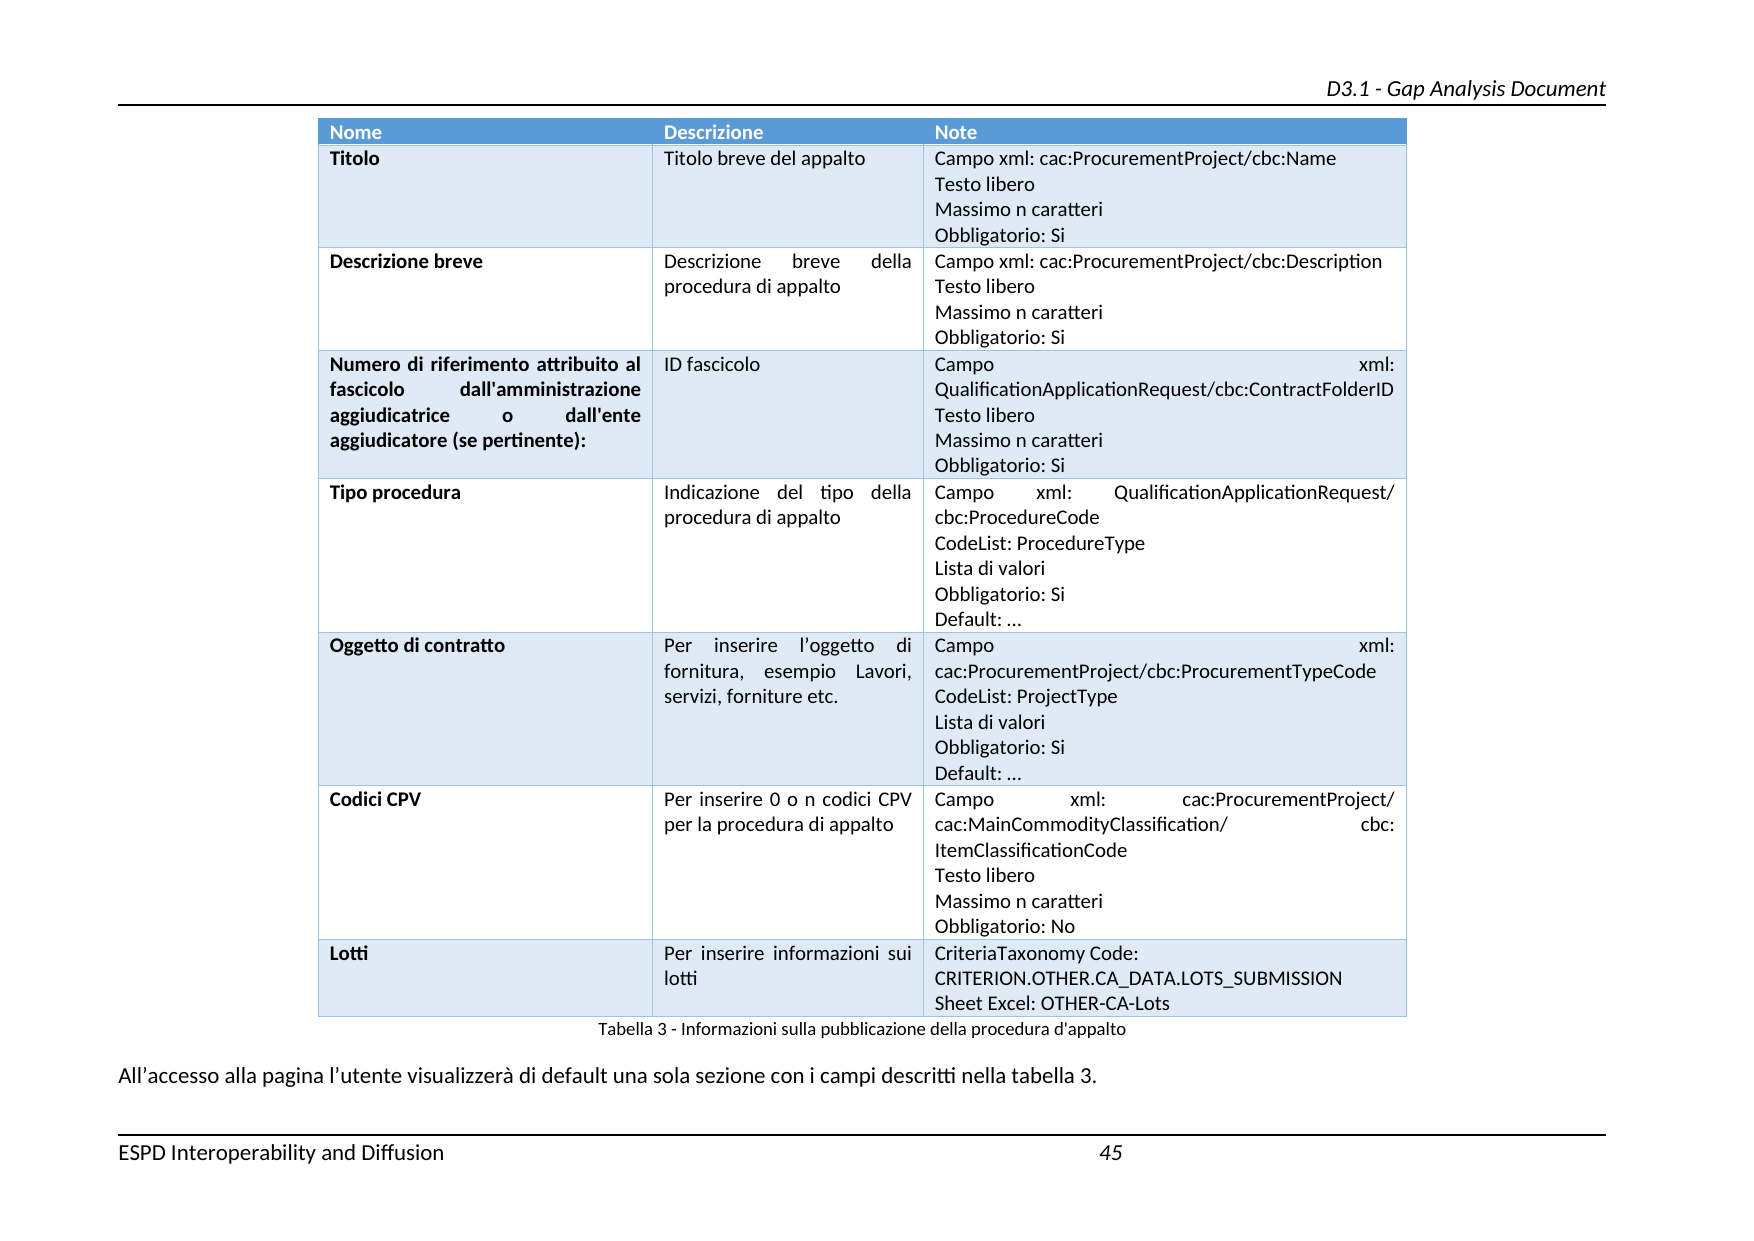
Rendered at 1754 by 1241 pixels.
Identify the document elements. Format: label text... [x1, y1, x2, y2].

table_cell Per inserire informazioni sui lotti [653, 940, 923, 1016]
table_cell Descrizione breve della procedura di appalto [653, 248, 923, 350]
table_cell Campo xml: cac:ProcurementProject/cbc:ProcurementTypeCode CodeList: ProjectType Lista di valori Obbligatorio: Si Default: … [924, 633, 1406, 785]
table_cell Indicazione del tipo della procedura di appalto [653, 479, 923, 632]
table_cell Per inserire l’oggetto di fornitura, esempio Lavori, servizi, forniture etc. [653, 633, 923, 785]
table_header Nome [319, 119, 652, 144]
table_cell Numero di riferimento attribuito al fascicolo dall'amministrazione aggiudicatrice o dall'ente aggiudicatore (se pertinente): [319, 351, 652, 478]
text All’accesso alla pagina l’utente visualizzerà di default una sola sezione con i campi descritti nella tabella 3. [118, 1061, 1606, 1089]
table_cell Campo xml: QualificationApplicationRequest/cbc:ContractFolderID Testo libero Massimo n caratteri Obbligatorio: Si [924, 351, 1406, 478]
table_cell Campo xml: cac:ProcurementProject/cbc:Name Testo libero Massimo n caratteri Obbligatorio: Si [924, 146, 1406, 247]
table_cell Titolo breve del appalto [653, 146, 923, 247]
table_cell Tipo procedura [319, 479, 652, 632]
table_cell Codici CPV [319, 786, 652, 939]
table_header Note [924, 119, 1406, 144]
table_cell Descrizione breve [319, 248, 652, 350]
table_cell Campo xml: cac:ProcurementProject/ cac:MainCommodityClassification/ cbc: ItemClassificationCode Testo libero Massimo n caratteri Obbligatorio: No [924, 786, 1406, 939]
table_cell Titolo [319, 146, 652, 247]
table_cell ID fascicolo [653, 351, 923, 478]
table_cell Lotti [319, 940, 652, 1016]
table_cell Per inserire 0 o n codici CPV per la procedura di appalto [653, 786, 923, 939]
table_cell Campo xml: QualificationApplicationRequest/ cbc:ProcedureCode CodeList: ProcedureType Lista di valori Obbligatorio: Si Default: … [924, 479, 1406, 632]
table_header Descrizione [653, 119, 923, 144]
table_cell Campo xml: cac:ProcurementProject/cbc:Description Testo libero Massimo n caratteri Obbligatorio: Si [924, 248, 1406, 350]
table_cell CriteriaTaxonomy Code: CRITERION.OTHER.CA_DATA.LOTS_SUBMISSION Sheet Excel: OTHER-CA-Lots [924, 940, 1406, 1016]
table_cell Oggetto di contratto [319, 633, 652, 785]
